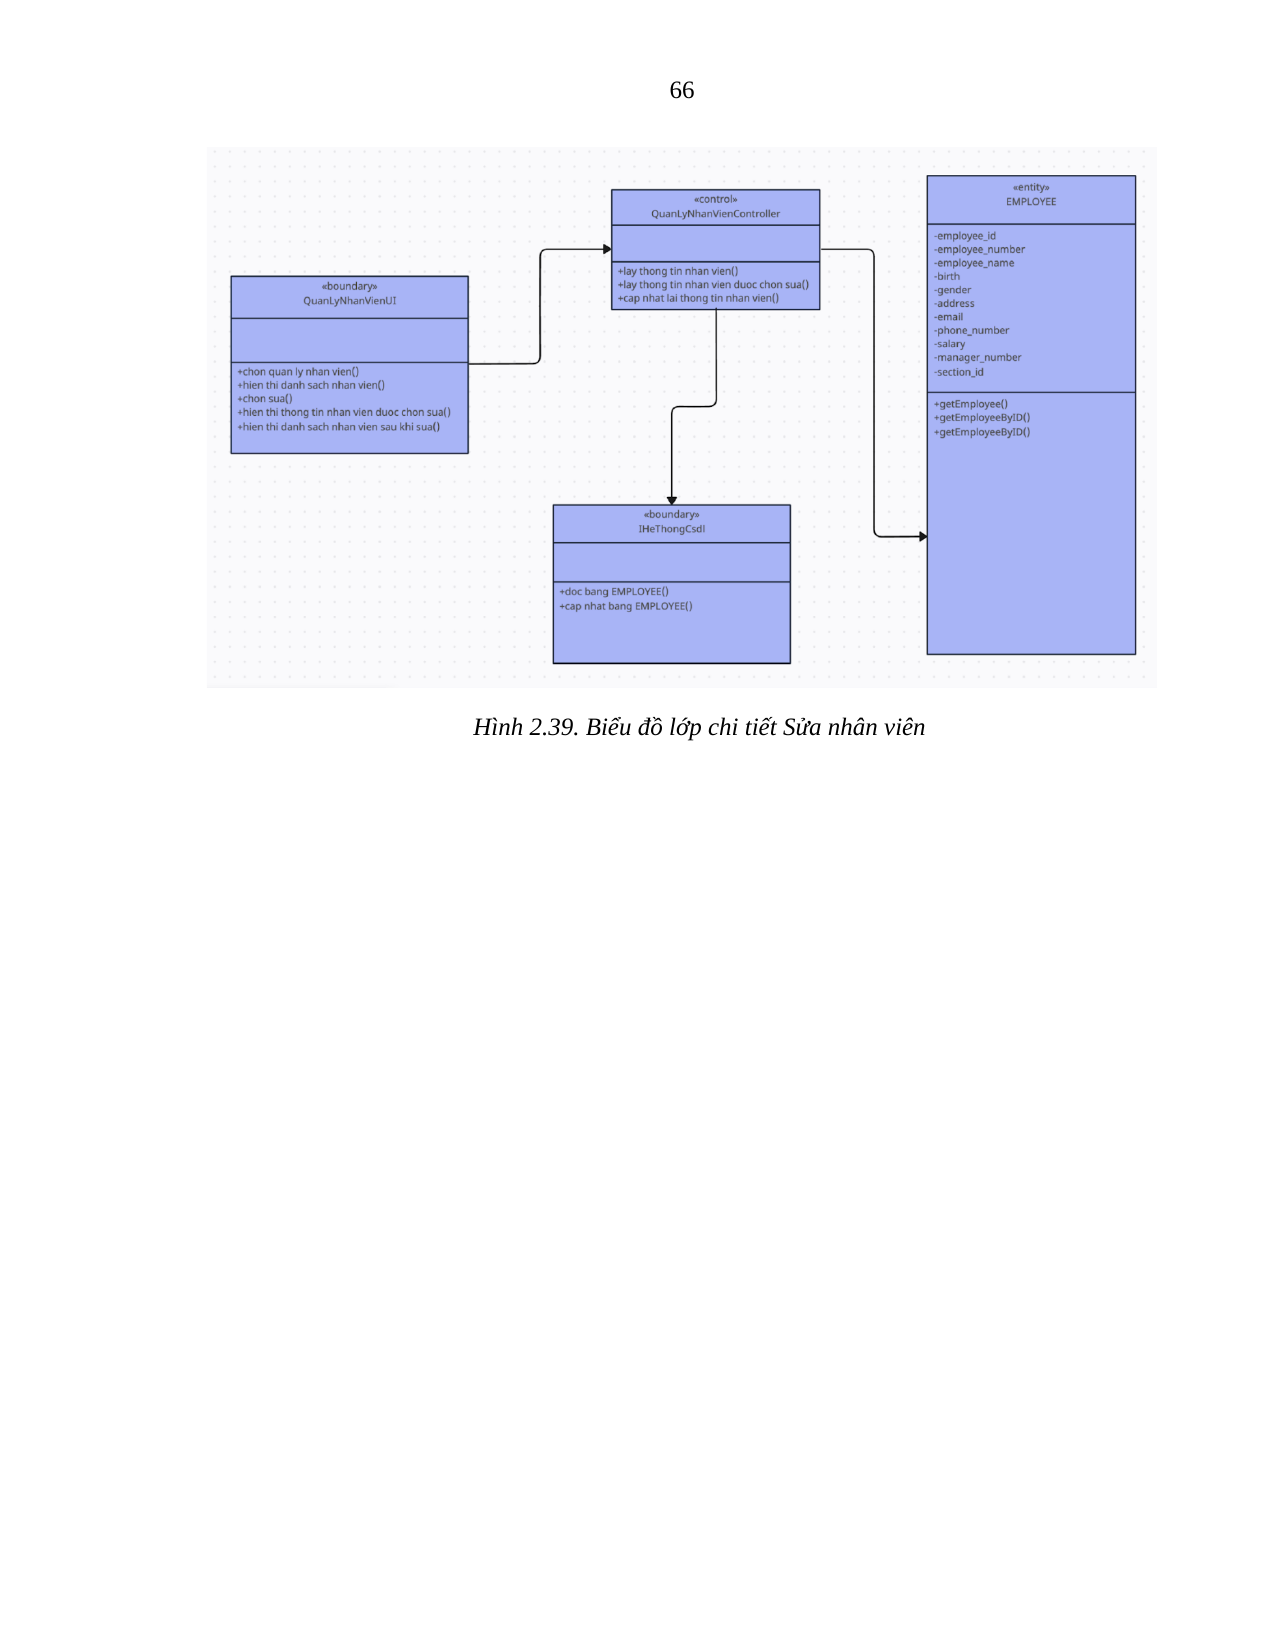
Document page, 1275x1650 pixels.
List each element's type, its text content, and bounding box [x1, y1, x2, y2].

list Biểu đồ lớp chi tiết Sửa nhân viên [244, 712, 1157, 741]
picture [206, 147, 1157, 688]
